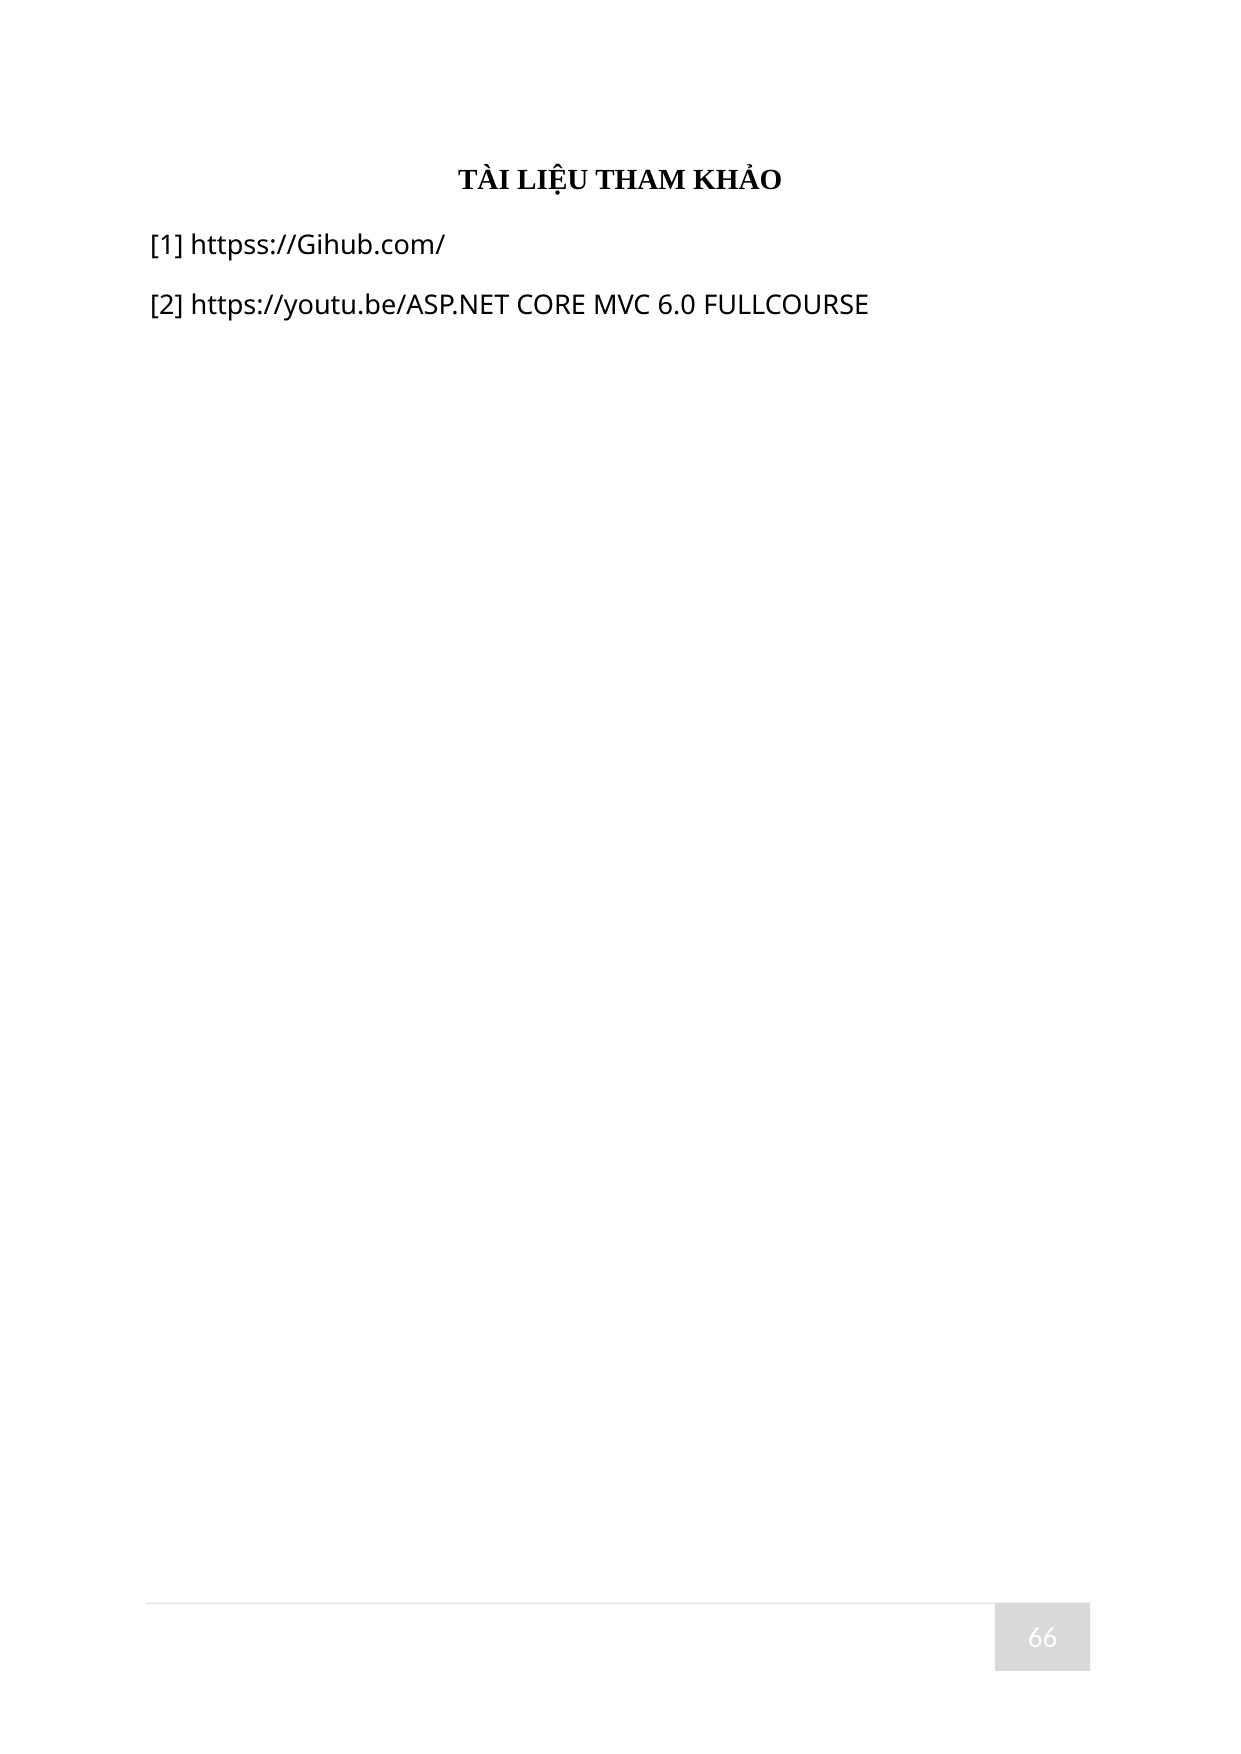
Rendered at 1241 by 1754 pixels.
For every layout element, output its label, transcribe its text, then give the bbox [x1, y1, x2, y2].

text [1] httpss://Gihub.com/ [150, 225, 1090, 262]
text [2] https://youtu.be/ASP.NET CORE MVC 6.0 FULLCOURSE [150, 286, 1090, 323]
subtitle TÀI LIỆU THAM KHẢO [150, 162, 1090, 196]
